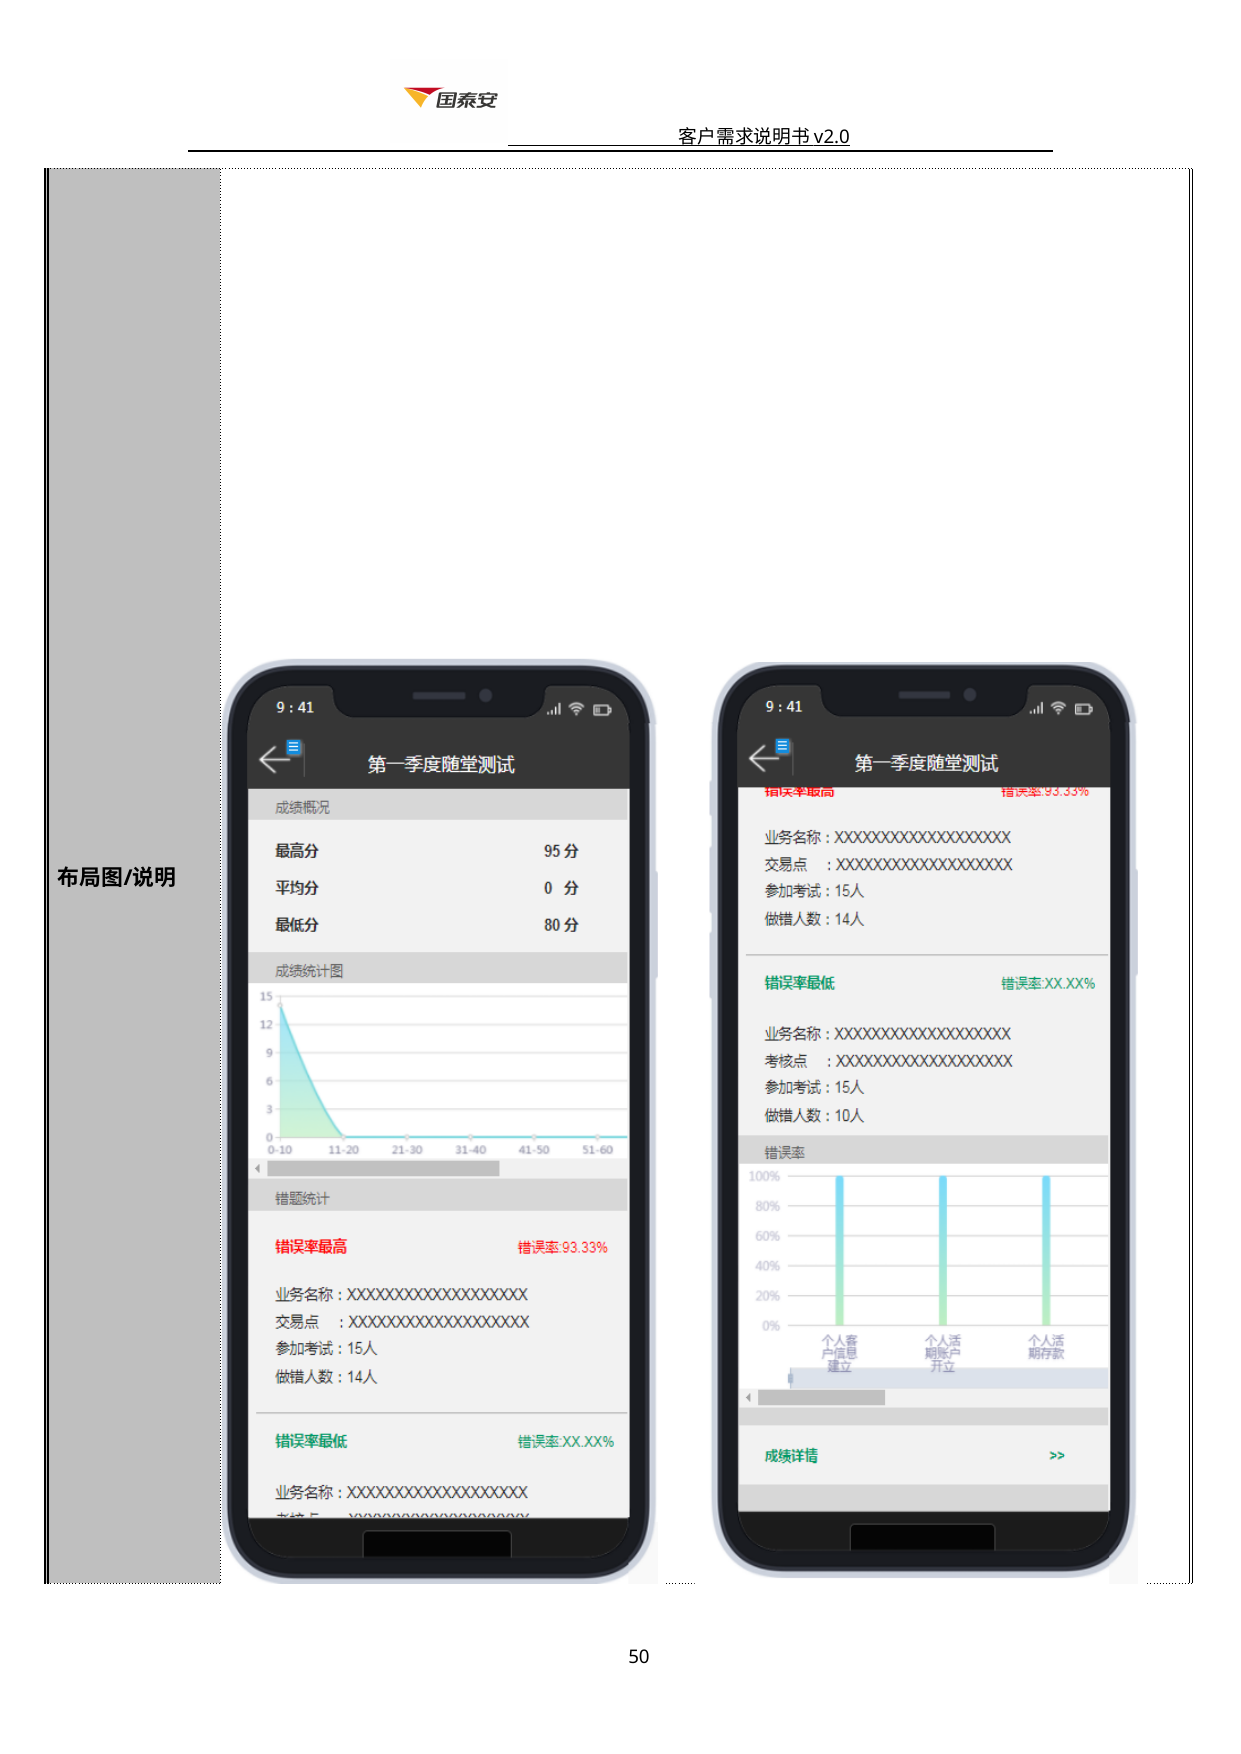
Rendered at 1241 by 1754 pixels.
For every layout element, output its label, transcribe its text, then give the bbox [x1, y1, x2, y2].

table_cell 布局图/说明 [49, 168, 220, 1583]
picture [390, 59, 508, 143]
table_cell [220, 168, 1191, 1583]
picture [220, 653, 665, 1582]
picture [693, 662, 1147, 1582]
